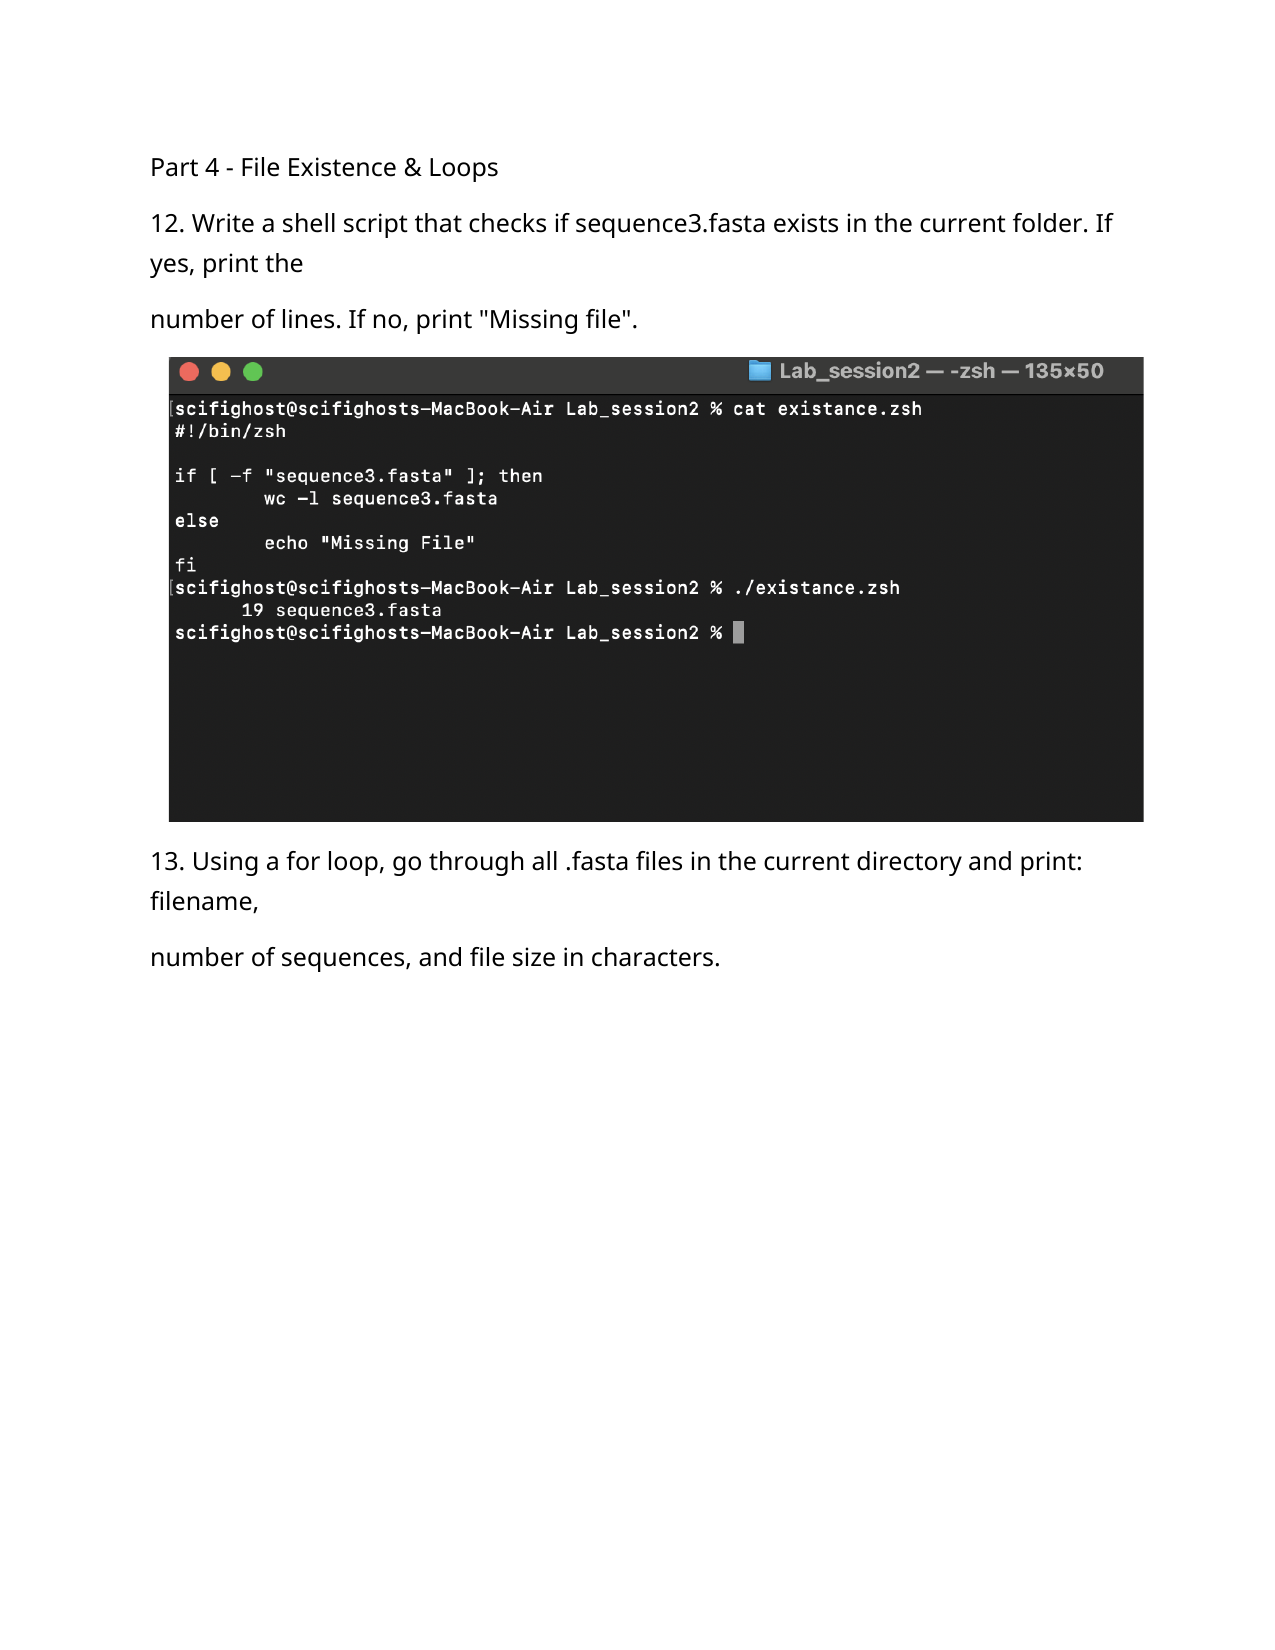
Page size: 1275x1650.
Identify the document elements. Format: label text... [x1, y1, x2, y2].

text Part 4 - File Existence & Loops [150, 150, 1125, 184]
text 12. Write a shell script that checks if sequence3.fasta exists in the current folder. If yes, print the [150, 206, 1125, 280]
text 13. Using a for loop, go through all .fasta files in the current directory and print: filename, [150, 844, 1125, 918]
text number of sequences, and file size in characters. [150, 940, 1125, 974]
text number of lines. If no, print "Missing file". [150, 302, 1125, 336]
